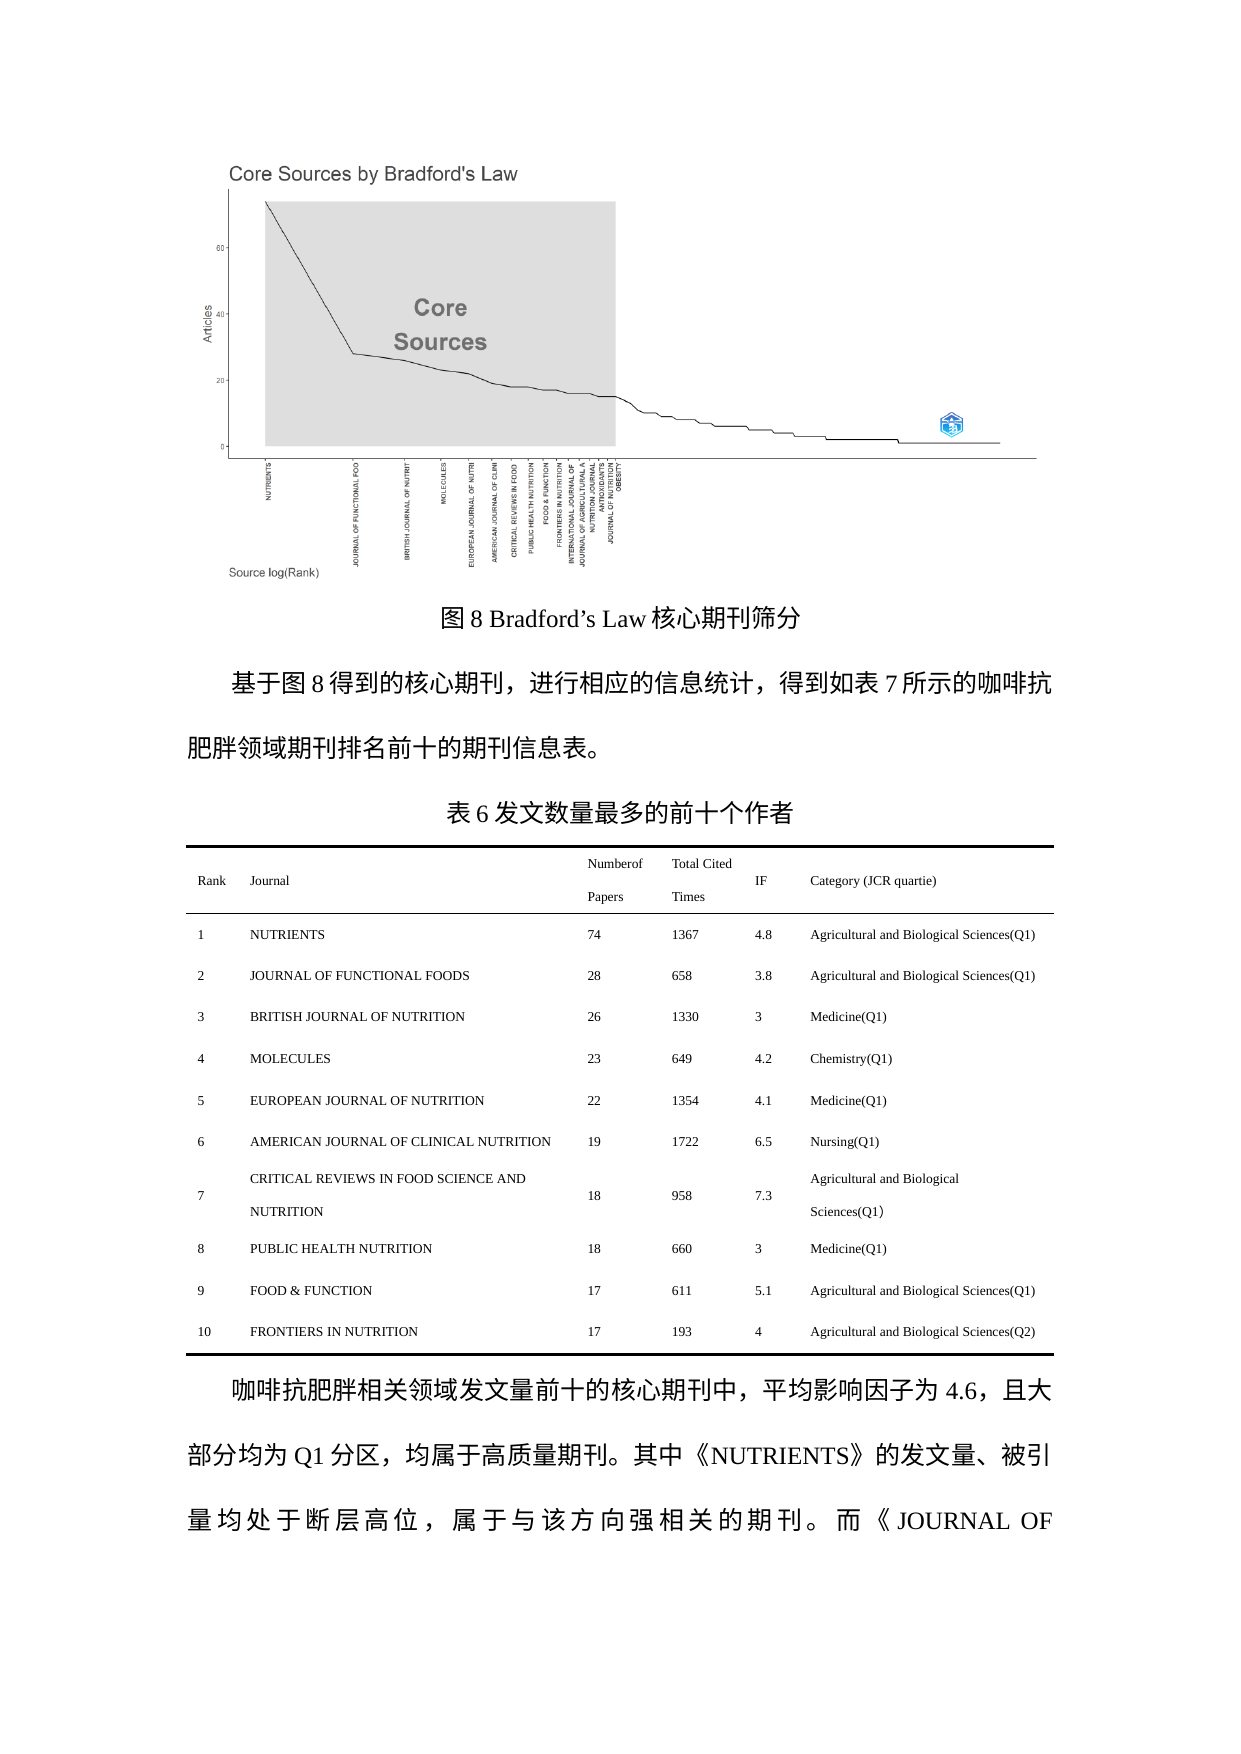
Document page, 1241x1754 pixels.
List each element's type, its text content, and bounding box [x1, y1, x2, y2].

table_cell PUBLIC HEALTH NUTRITION [239, 1228, 576, 1269]
table_cell 1722 [660, 1121, 744, 1163]
table_cell 4.1 [744, 1079, 799, 1121]
table_cell 611 [660, 1269, 744, 1311]
table_cell JOURNAL OF FUNCTIONAL FOODS [239, 954, 576, 996]
table_cell NUTRIENTS [239, 914, 576, 954]
table_cell 1354 [660, 1079, 744, 1121]
list 表6 发文数量最多的前十个作者 [187, 779, 1053, 844]
table_cell 3.8 [744, 954, 799, 996]
text 基于图8得到的核心期刊，进行相应的信息统计，得到如表7所示的咖啡抗肥胖领域期刊排名前十的期刊信息表。 [187, 649, 1053, 779]
table_header Category (JCR quartie) [799, 848, 1054, 913]
table_cell 18 [576, 1163, 660, 1228]
table_cell 4.2 [744, 1038, 799, 1079]
table_cell Agricultural and Biological Sciences(Q1) [799, 954, 1054, 996]
table_header Total Cited Times [660, 848, 744, 913]
picture [198, 162, 1041, 583]
table_cell 5 [186, 1079, 238, 1121]
table_cell 4 [744, 1311, 799, 1353]
table_cell Agricultural and Biological Sciences(Q2) [799, 1311, 1054, 1353]
table_header [188, 162, 1054, 584]
table_cell BRITISH JOURNAL OF NUTRITION [239, 996, 576, 1038]
table_header Journal [239, 848, 576, 913]
table_cell 74 [576, 914, 660, 954]
table_header IF [744, 848, 799, 913]
table_cell 658 [660, 954, 744, 996]
table_cell 8 [186, 1228, 238, 1269]
table_cell Agricultural and Biological Sciences(Q1) [799, 1269, 1054, 1311]
table_cell Medicine(Q1) [799, 996, 1054, 1038]
table_cell 18 [576, 1228, 660, 1269]
table_cell 6 [186, 1121, 238, 1163]
table_cell 5.1 [744, 1269, 799, 1311]
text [187, 1356, 1053, 1551]
table_cell 17 [576, 1269, 660, 1311]
table_cell Medicine(Q1) [799, 1079, 1054, 1121]
table_cell Medicine(Q1) [799, 1228, 1054, 1269]
table_cell 19 [576, 1121, 660, 1163]
table_cell Nursing(Q1) [799, 1121, 1054, 1163]
table_cell 22 [576, 1079, 660, 1121]
table_cell Chemistry(Q1) [799, 1038, 1054, 1079]
table_cell 3 [744, 1228, 799, 1269]
table_cell 7 [186, 1163, 238, 1228]
table_cell 图8 Bradford’s Law核心期刊筛分 [188, 585, 1054, 649]
table_cell MOLECULES [239, 1038, 576, 1079]
table_cell Agricultural and Biological Sciences(Q1） [799, 1163, 1054, 1228]
table_cell 3 [186, 996, 238, 1038]
table_cell CRITICAL REVIEWS IN FOOD SCIENCE AND NUTRITION [239, 1163, 576, 1228]
table_cell 2 [186, 954, 238, 996]
table_cell 958 [660, 1163, 744, 1228]
table_cell 660 [660, 1228, 744, 1269]
table_cell 1367 [660, 914, 744, 954]
table_cell FRONTIERS IN NUTRITION [239, 1311, 576, 1353]
table_header Numberof Papers [576, 848, 660, 913]
table_cell 3 [744, 996, 799, 1038]
table_cell 6.5 [744, 1121, 799, 1163]
table_cell FOOD & FUNCTION [239, 1269, 576, 1311]
table_cell 9 [186, 1269, 238, 1311]
table_cell 1330 [660, 996, 744, 1038]
table_cell 28 [576, 954, 660, 996]
table_cell 193 [660, 1311, 744, 1353]
table_cell AMERICAN JOURNAL OF CLINICAL NUTRITION [239, 1121, 576, 1163]
table_cell 1 [186, 914, 238, 954]
table_cell 26 [576, 996, 660, 1038]
table_cell 7.3 [744, 1163, 799, 1228]
table_cell 23 [576, 1038, 660, 1079]
table_cell 649 [660, 1038, 744, 1079]
table_header Rank [186, 848, 238, 913]
table_cell EUROPEAN JOURNAL OF NUTRITION [239, 1079, 576, 1121]
table_cell 4 [186, 1038, 238, 1079]
table_cell 10 [186, 1311, 238, 1353]
table_cell Agricultural and Biological Sciences(Q1) [799, 914, 1054, 954]
table_cell 17 [576, 1311, 660, 1353]
table_cell 4.8 [744, 914, 799, 954]
